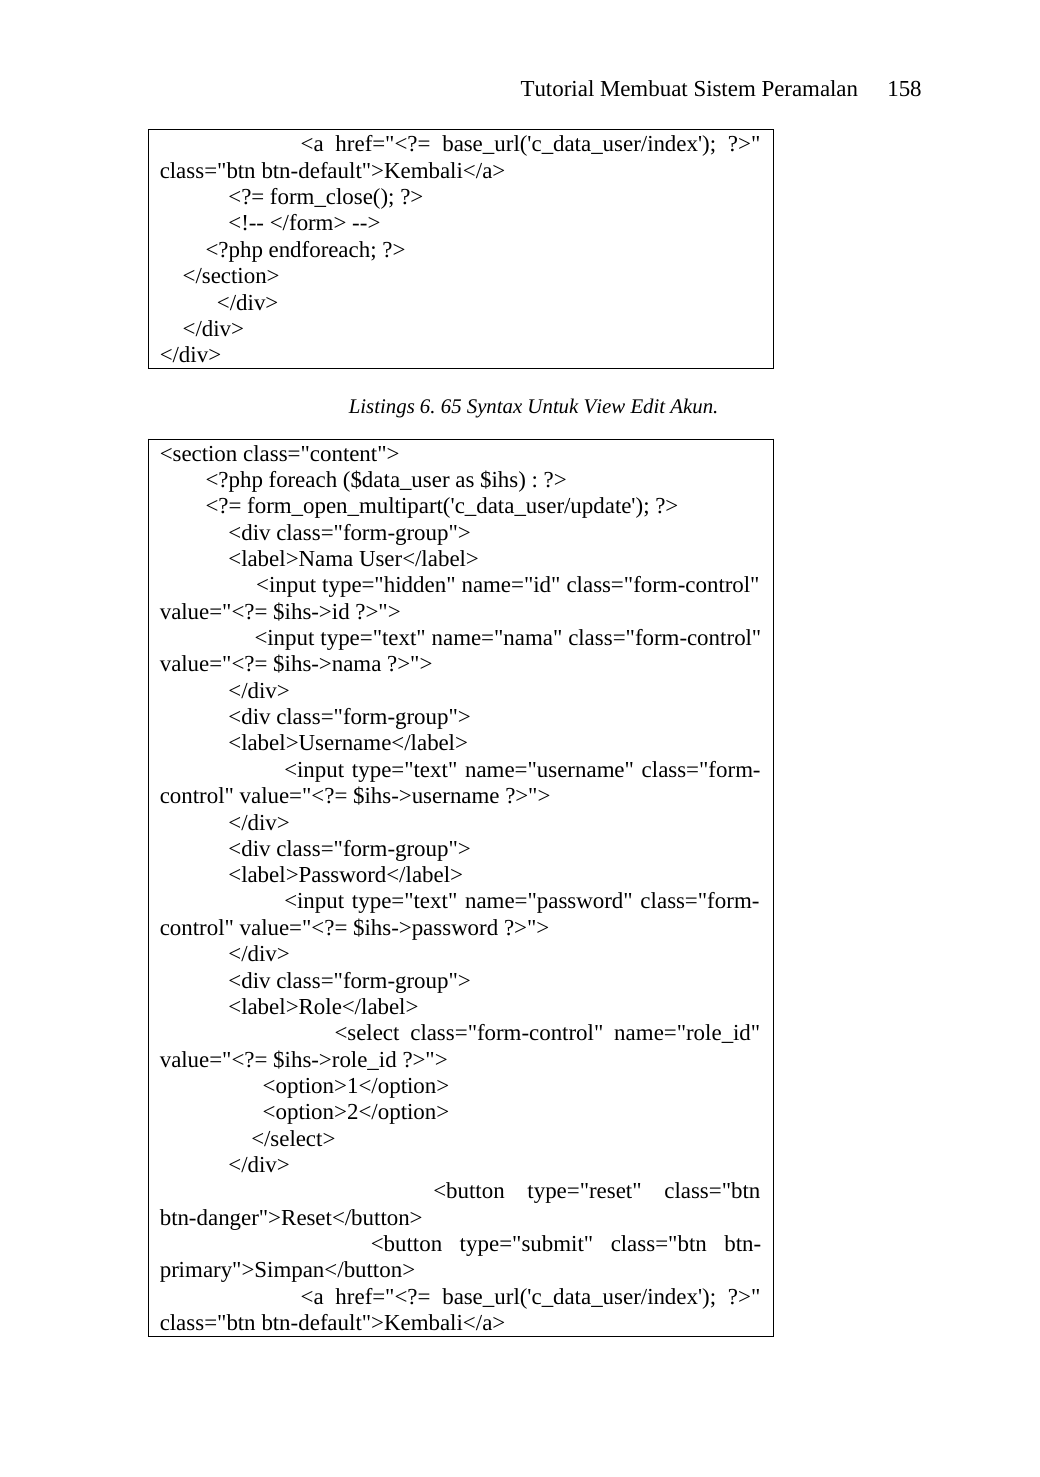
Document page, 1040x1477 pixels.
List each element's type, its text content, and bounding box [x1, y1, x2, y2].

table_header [149, 440, 773, 1336]
text Listings 6. 65 Syntax Untuk View Edit Akun. [148, 394, 921, 418]
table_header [149, 130, 773, 368]
